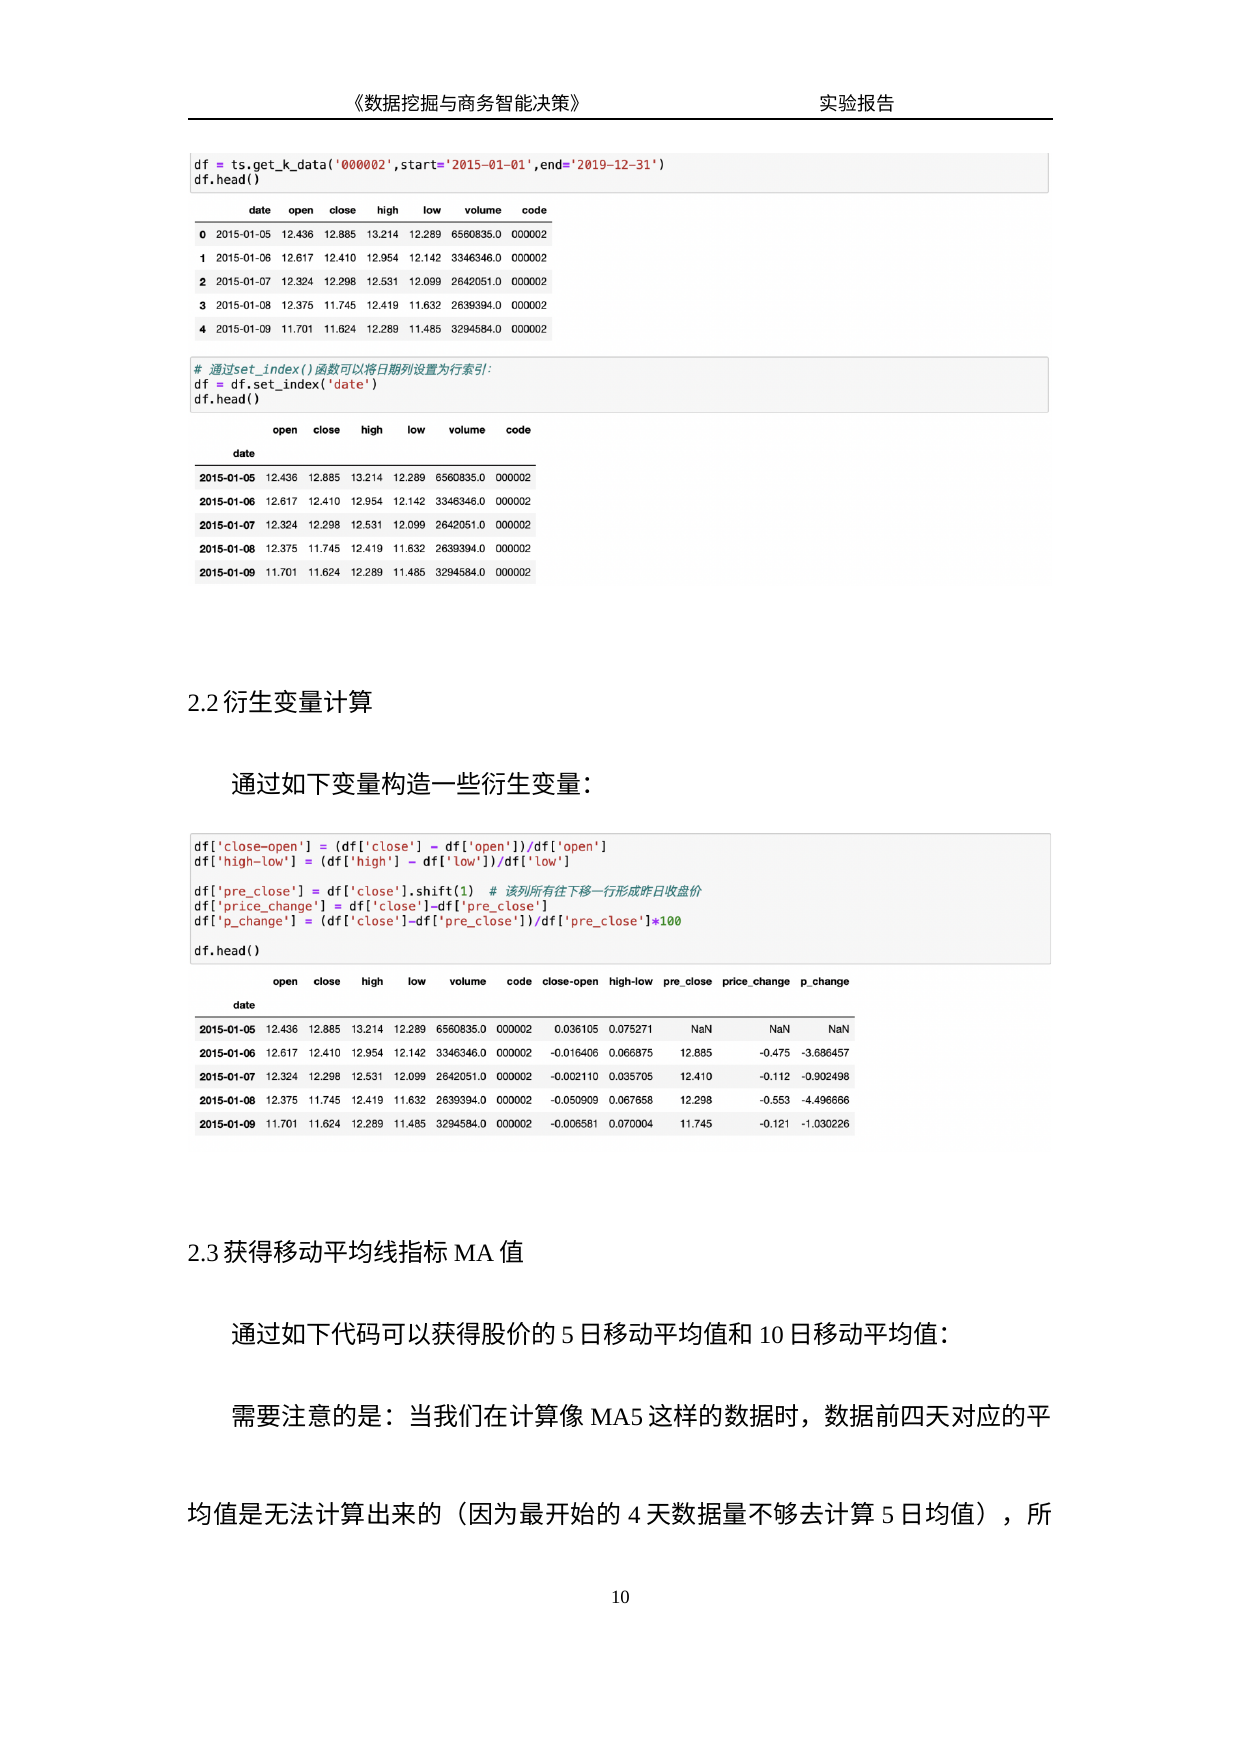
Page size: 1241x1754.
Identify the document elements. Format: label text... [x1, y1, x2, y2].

picture [187, 153, 1052, 586]
text 通过如下变量构造一些衍生变量： [187, 751, 1053, 816]
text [187, 1383, 1053, 1546]
text 2.3获得移动平均线指标MA值 [187, 1219, 1053, 1284]
picture [187, 833, 1052, 1152]
text 通过如下代码可以获得股价的5日移动平均值和10日移动平均值： [187, 1301, 1053, 1366]
text 2.2衍生变量计算 [187, 669, 1053, 734]
